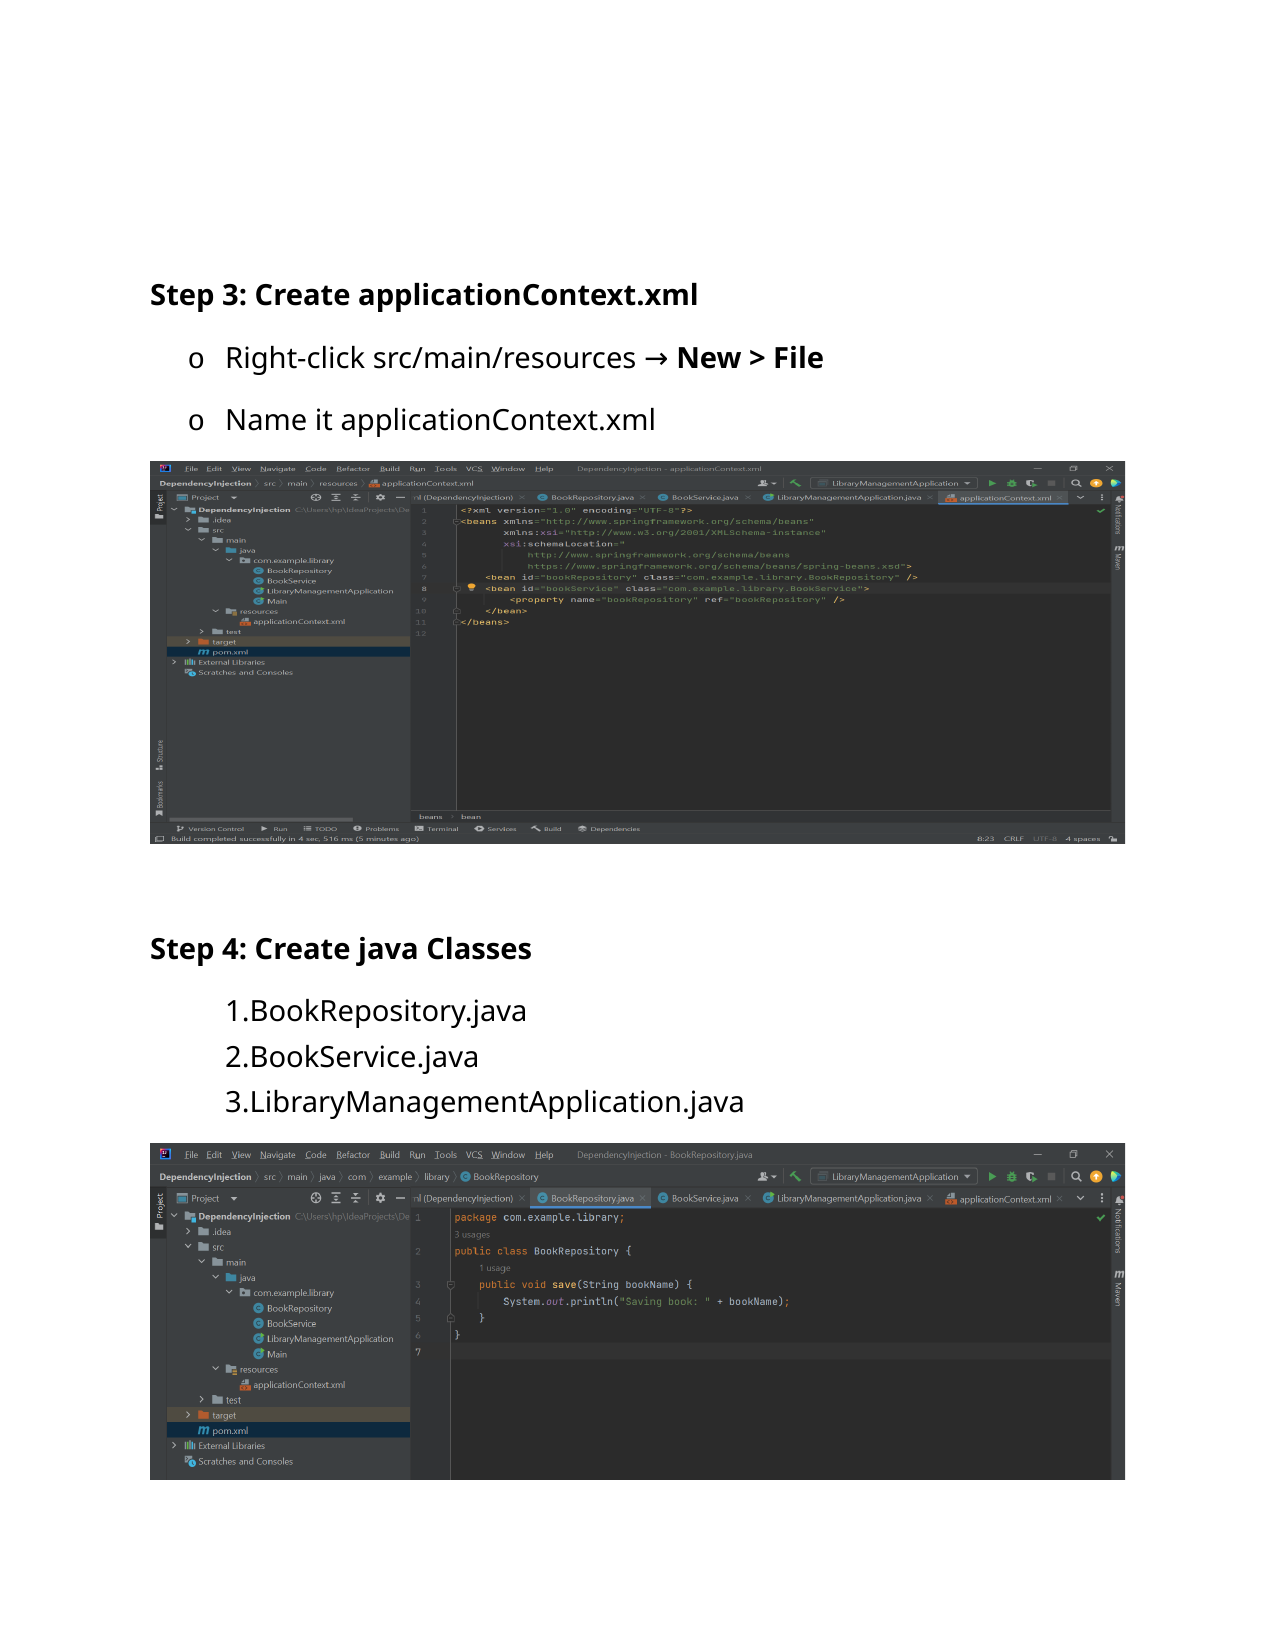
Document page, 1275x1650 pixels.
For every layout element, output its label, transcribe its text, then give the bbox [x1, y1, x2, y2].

text 1.BookRepository.java 2.BookService.java 3.LibraryManagementApplication.java [225, 990, 1125, 1121]
picture [150, 461, 1125, 844]
picture [150, 1143, 1125, 1480]
list Name it applicationContext.xml [187, 399, 1125, 439]
text Step 3: Create applicationContext.xml [150, 274, 1125, 314]
text Step 4: Create java Classes [150, 928, 1125, 968]
list Right-click src/main/resources → New > File [187, 337, 1125, 377]
